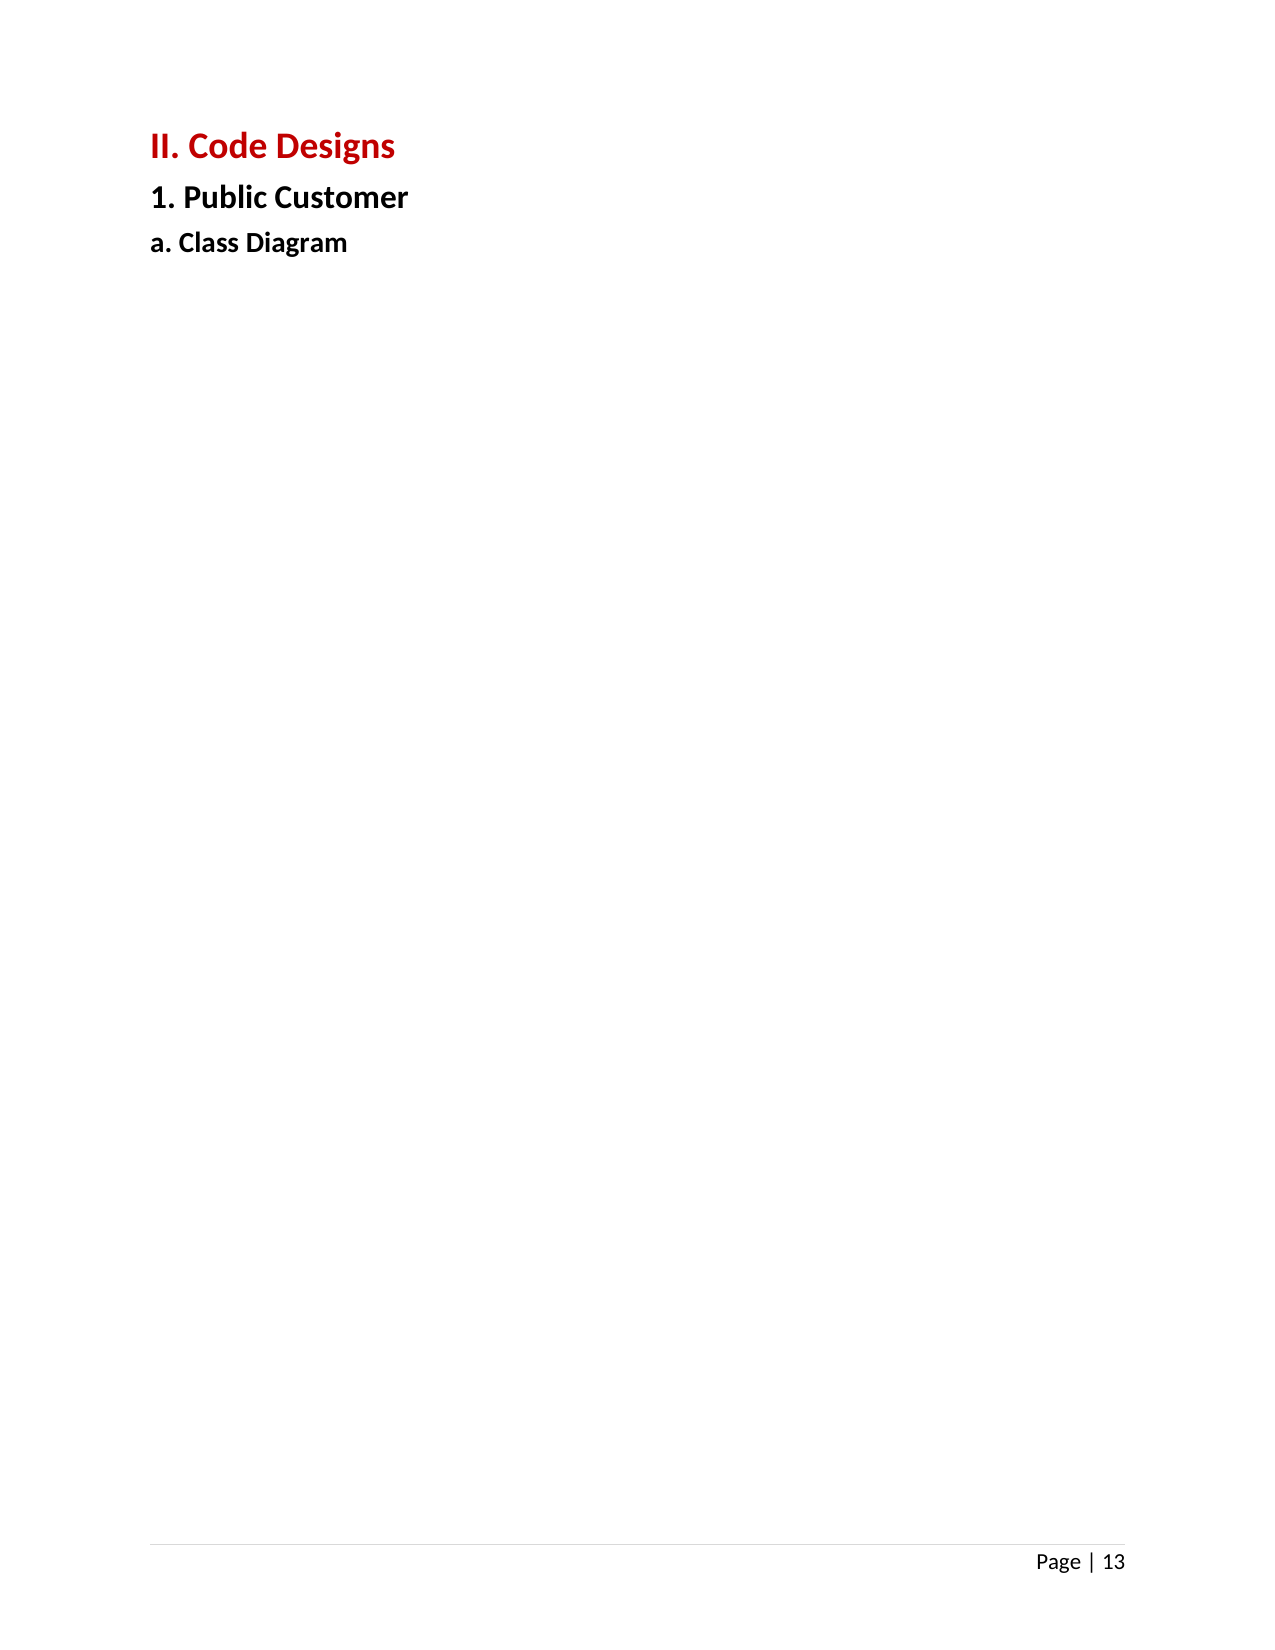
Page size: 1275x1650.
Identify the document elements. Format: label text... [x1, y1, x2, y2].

subtitle 1. Public Customer [150, 176, 1125, 217]
subtitle a. Class Diagram [150, 224, 1125, 260]
subtitle II. Code Designs [150, 122, 1125, 168]
